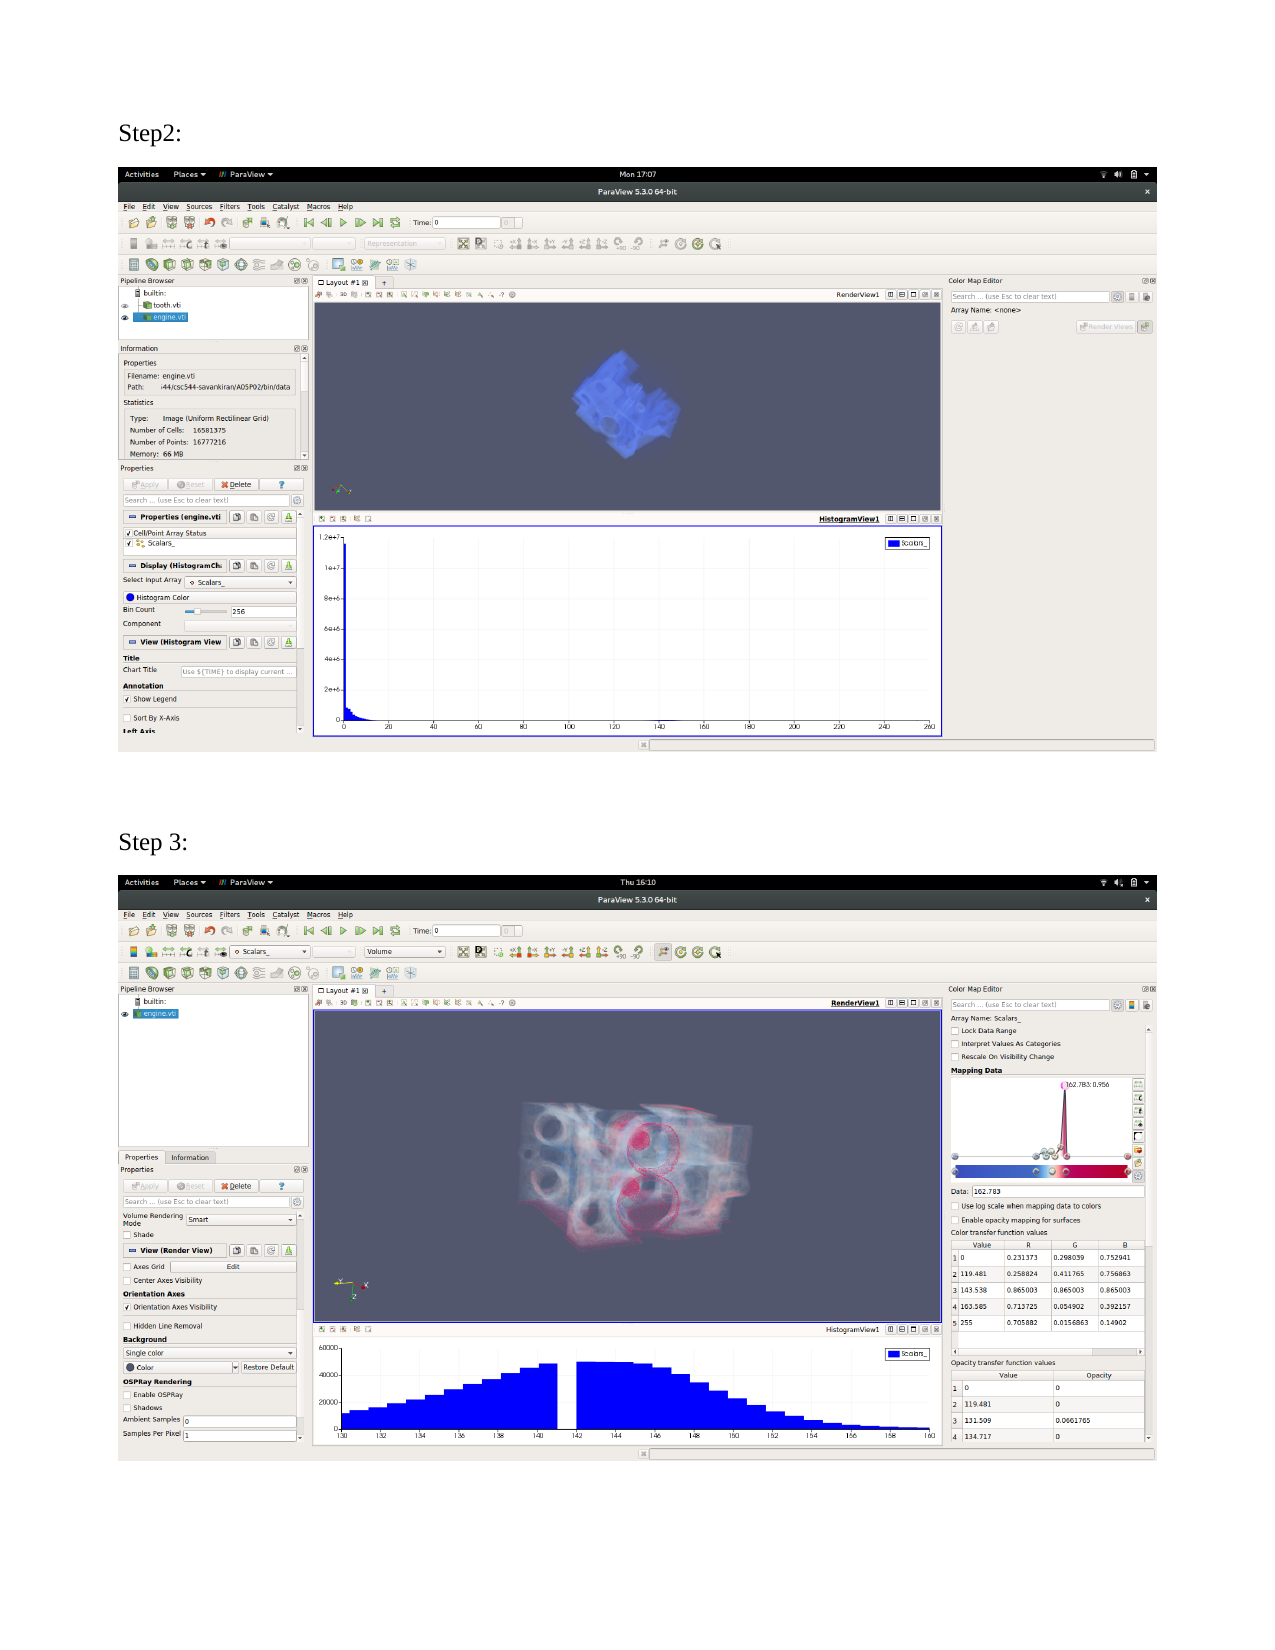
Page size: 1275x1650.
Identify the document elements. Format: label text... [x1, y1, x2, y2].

picture [118, 875, 1157, 1461]
text Step2: [118, 118, 1157, 147]
picture [118, 167, 1157, 752]
text Step 3: [118, 827, 1157, 855]
